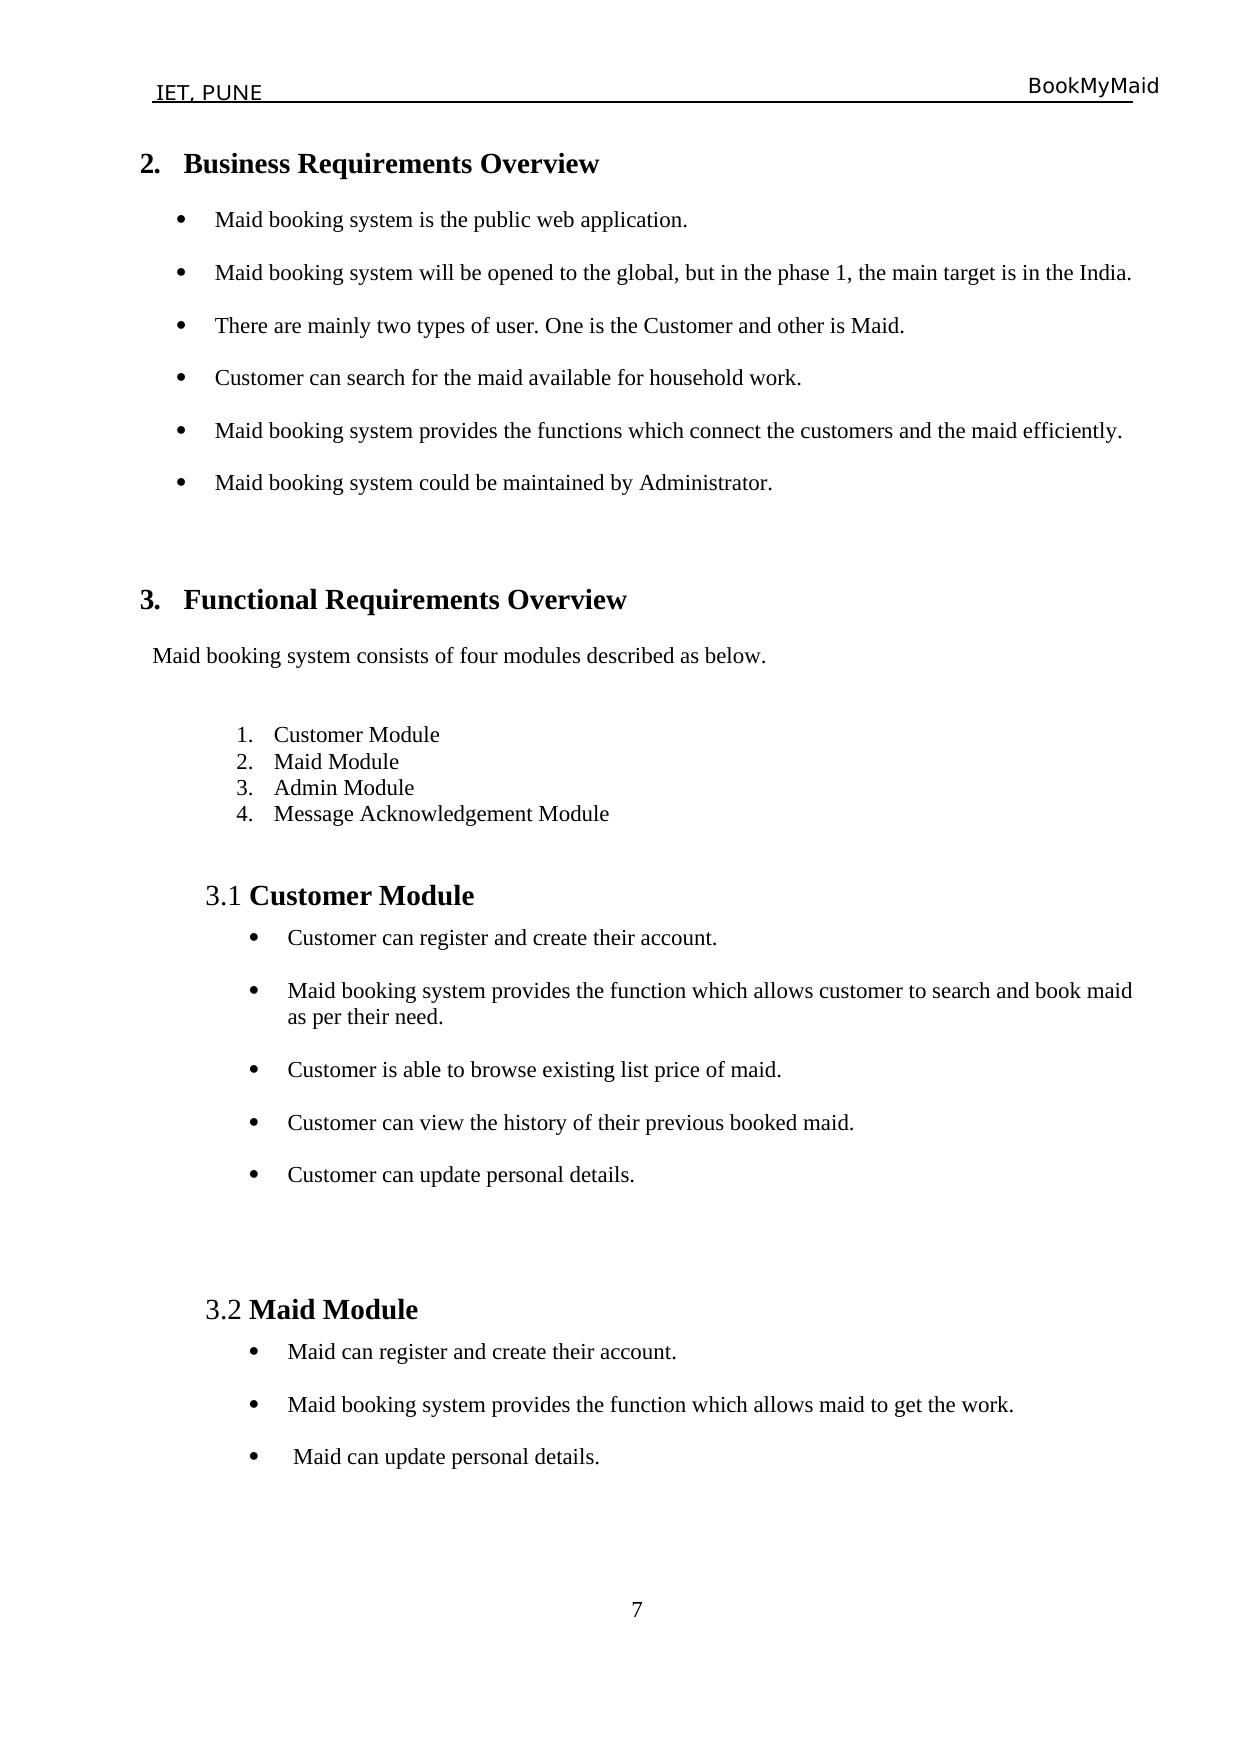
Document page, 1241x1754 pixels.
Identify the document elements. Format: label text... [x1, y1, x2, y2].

text 3.2 Maid Module [205, 1292, 1134, 1325]
list Customer can search for the maid available for household work. [177, 364, 1134, 391]
list Customer can register and create their account. [250, 924, 1134, 951]
text Maid booking system consists of four modules described as below. [152, 642, 1134, 669]
list Business Requirements Overview [139, 146, 1134, 180]
list Maid booking system provides the function which allows customer to search and book maid as per their need. [250, 977, 1134, 1030]
list Message Acknowledgement Module [236, 801, 1134, 827]
list Customer can update personal details. [250, 1161, 1134, 1188]
list There are mainly two types of user. One is the Customer and other is Maid. [177, 312, 1134, 338]
list Admin Module [236, 774, 1134, 801]
list Maid booking system could be maintained by Administrator. [177, 468, 1134, 495]
list Maid booking system is the public web application. [177, 206, 1134, 233]
list Maid booking system provides the function which allows maid to get the work. [250, 1391, 1134, 1417]
list Maid can update personal details. [250, 1443, 1134, 1470]
list Maid Module [236, 748, 1134, 774]
list Maid booking system will be opened to the global, but in the phase 1, the main target is in the India. [177, 259, 1134, 285]
text 3.1 Customer Module [205, 878, 1134, 912]
list Maid booking system provides the functions which connect the customers and the maid efficiently. [177, 417, 1134, 443]
list Customer is able to browse existing list price of maid. [250, 1056, 1134, 1082]
list Customer can view the history of their previous booked maid. [250, 1109, 1134, 1135]
list Functional Requirements Overview [139, 582, 1134, 616]
list Maid can register and create their account. [250, 1338, 1134, 1364]
list Customer Module [236, 721, 1134, 748]
